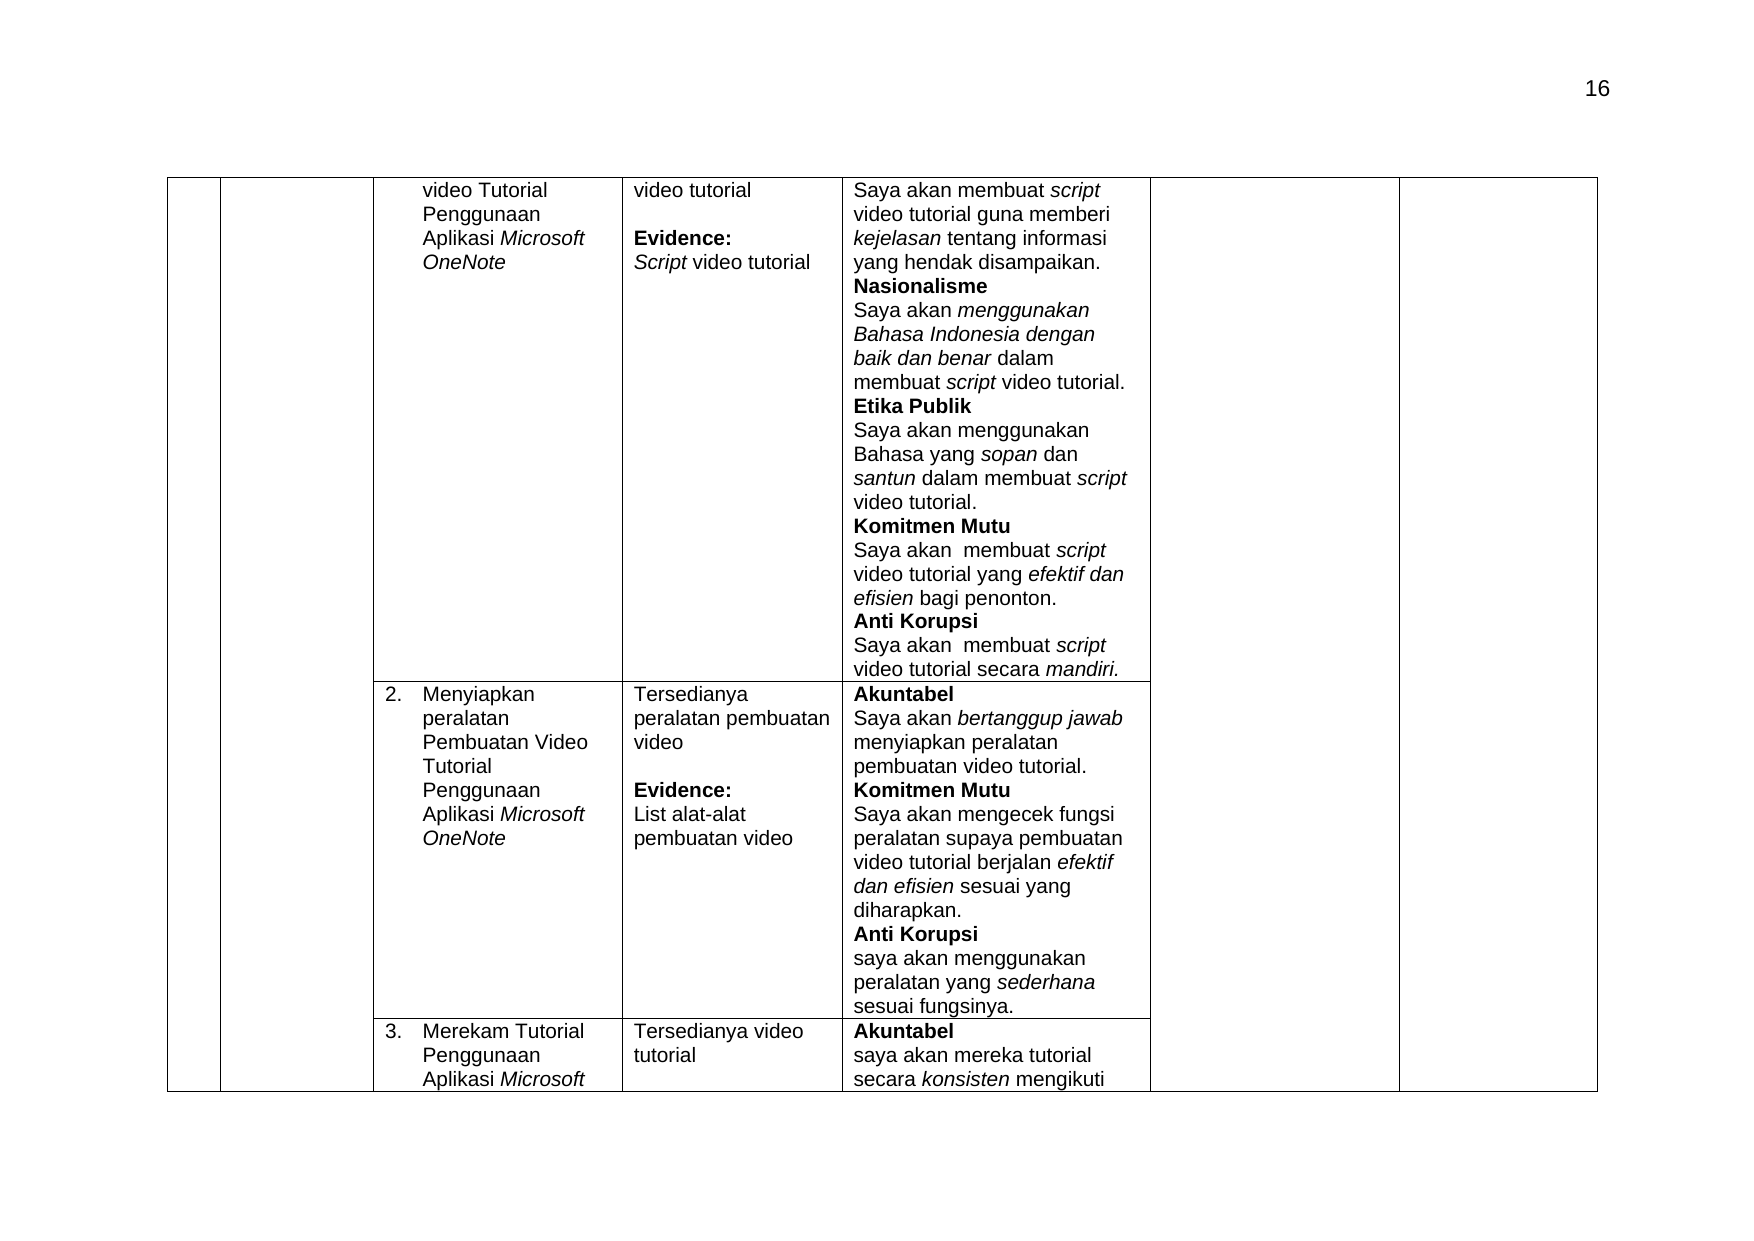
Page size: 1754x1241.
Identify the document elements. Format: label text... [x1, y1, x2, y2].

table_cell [374, 178, 622, 681]
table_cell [623, 1019, 842, 1091]
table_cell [374, 1019, 622, 1091]
table_cell Akuntabel Saya akan bertanggup jawab menyiapkan peralatan pembuatan video tutorial. Komitmen Mutu Saya akan mengecek fungsi peralatan supaya pembuatan video tutorial berjalan efektif dan efisien sesuai yang diharapkan. Anti Korupsi saya akan menggunakan peralatan yang sederhana sesuai fungsinya. [843, 682, 1150, 1018]
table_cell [843, 1019, 1150, 1091]
table_cell Menyiapkan peralatan Pembuatan Video Tutorial Penggunaan Aplikasi Microsoft OneNote [374, 682, 622, 1018]
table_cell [623, 178, 842, 681]
table_cell Tersedianya peralatan pembuatan video Evidence: List alat-alat pembuatan video [623, 682, 842, 1018]
